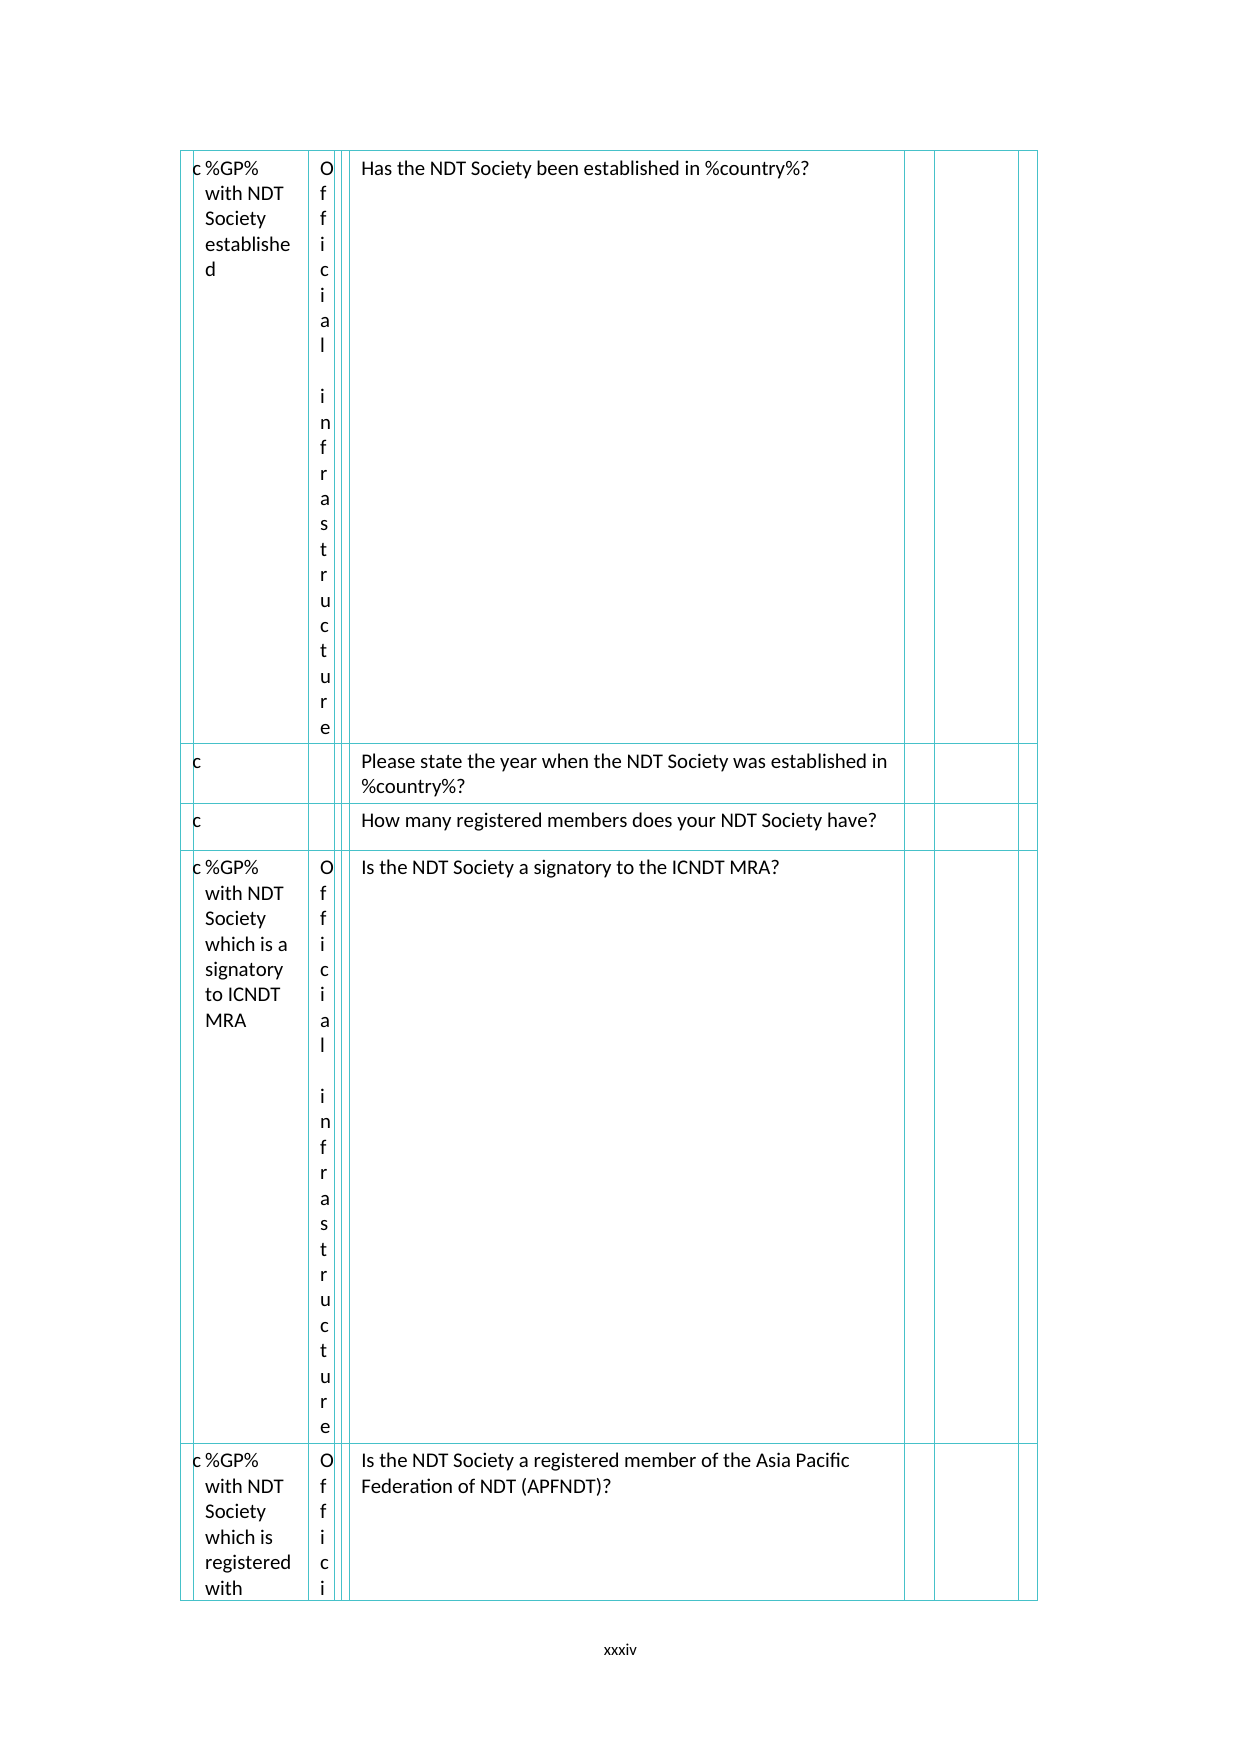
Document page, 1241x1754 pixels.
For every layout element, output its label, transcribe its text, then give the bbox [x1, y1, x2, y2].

table_cell Has the NDT Society been established in %country%? [350, 151, 904, 743]
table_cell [309, 151, 334, 743]
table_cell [350, 1444, 904, 1600]
table_cell %GP% with NDT Society established [194, 151, 308, 743]
table_cell [1019, 804, 1037, 850]
table_cell Please state the year when the NDT Society was established in %country%? [350, 744, 904, 802]
table_cell [905, 804, 934, 850]
table_cell [194, 744, 308, 802]
table_cell [1019, 744, 1037, 802]
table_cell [194, 1444, 308, 1600]
table_cell [905, 744, 934, 802]
table_cell [905, 1444, 934, 1600]
table_cell %GP% with NDT Society which is a signatory to ICNDT MRA [194, 851, 308, 1443]
table_cell [935, 804, 1018, 850]
table_cell [935, 744, 1018, 802]
table_cell [309, 804, 334, 850]
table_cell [181, 1444, 193, 1600]
table_cell Is the NDT Society a signatory to the ICNDT MRA? [350, 851, 904, 1443]
table_cell [1019, 151, 1037, 743]
table_cell [905, 851, 934, 1443]
table_cell Official infrastructure [309, 851, 334, 1443]
table_cell [194, 804, 308, 850]
table_cell [1019, 1444, 1037, 1600]
table_cell [1019, 851, 1037, 1443]
table_cell [905, 151, 934, 743]
table_cell [935, 151, 1018, 743]
table_cell [935, 851, 1018, 1443]
table_cell [935, 1444, 1018, 1600]
table_cell How many registered members does your NDT Society have? [350, 804, 904, 850]
table_cell [309, 744, 334, 802]
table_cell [309, 1444, 334, 1600]
